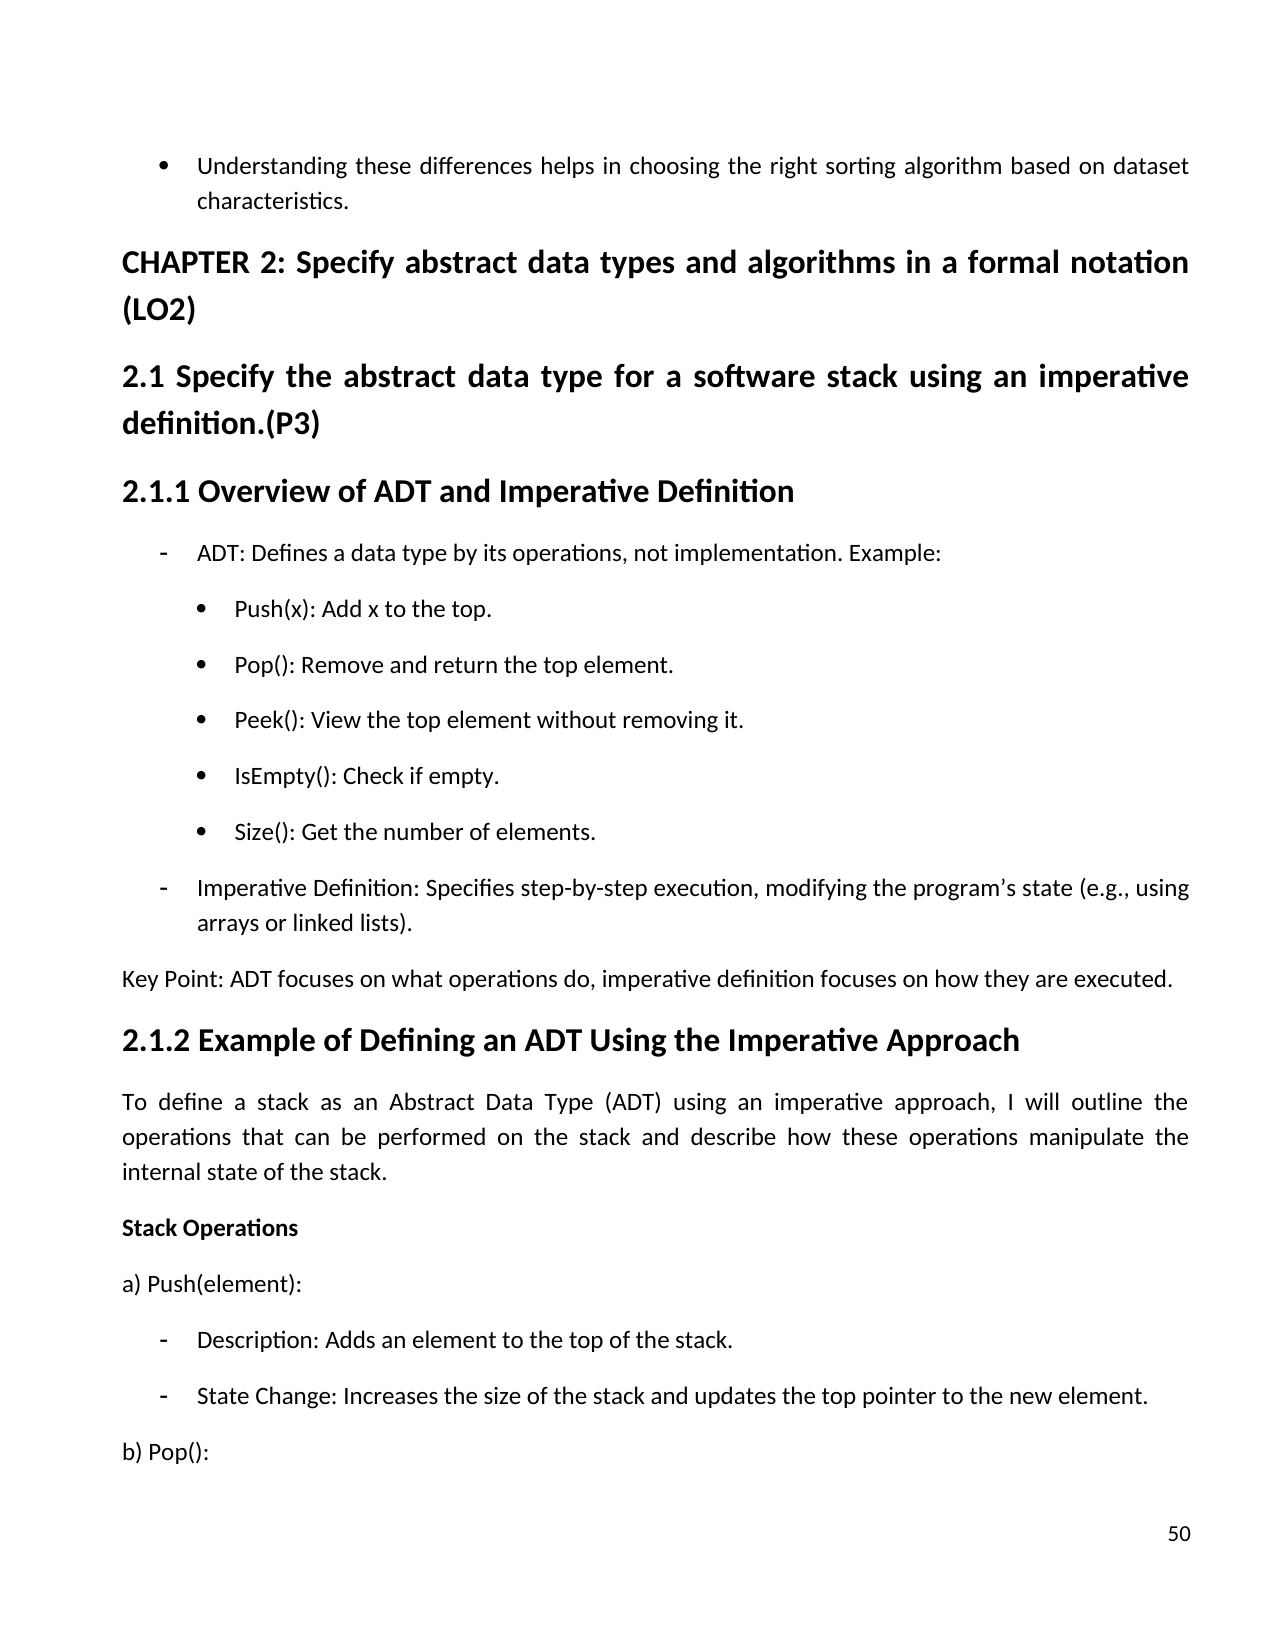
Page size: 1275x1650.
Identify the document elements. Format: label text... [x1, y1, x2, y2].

text a) Push(element): [122, 1268, 1191, 1299]
list State Change: Increases the size of the stack and updates the top pointer to the new element. [159, 1380, 1191, 1410]
text CHAPTER 2: Specify abstract data types and algorithms in a formal notation (LO2) [122, 241, 1191, 328]
text 2.1.1 Overview of ADT and Imperative Definition [122, 469, 1191, 510]
list ADT: Defines a data type by its operations, not implementation. Example: [159, 537, 1191, 568]
list Peek(): View the top element without removing it. [197, 705, 1191, 735]
text 2.1 Specify the abstract data type for a software stack using an imperative definition.(P3) [122, 355, 1191, 443]
list Size(): Get the number of elements. [197, 816, 1191, 847]
text To define a stack as an Abstract Data Type (ADT) using an imperative approach, I will outline the operations that can be performed on the stack and describe how these operations manipulate the internal state of the stack. [122, 1086, 1191, 1187]
list Description: Adds an element to the top of the stack. [159, 1324, 1191, 1354]
list Pop(): Remove and return the top element. [197, 649, 1191, 679]
text 2.1.2 Example of Defining an ADT Using the Imperative Approach [122, 1019, 1191, 1059]
text b) Pop(): [122, 1436, 1191, 1466]
text Key Point: ADT focuses on what operations do, imperative definition focuses on how they are executed. [122, 963, 1191, 993]
list Push(x): Add x to the top. [197, 593, 1191, 623]
list Imperative Definition: Specifies step-by-step execution, modifying the program’s state (e.g., using arrays or linked lists). [159, 872, 1191, 938]
list Understanding these differences helps in choosing the right sorting algorithm based on dataset characteristics. [159, 150, 1191, 216]
list IsEmpty(): Check if empty. [197, 761, 1191, 791]
text Stack Operations [122, 1212, 1191, 1243]
